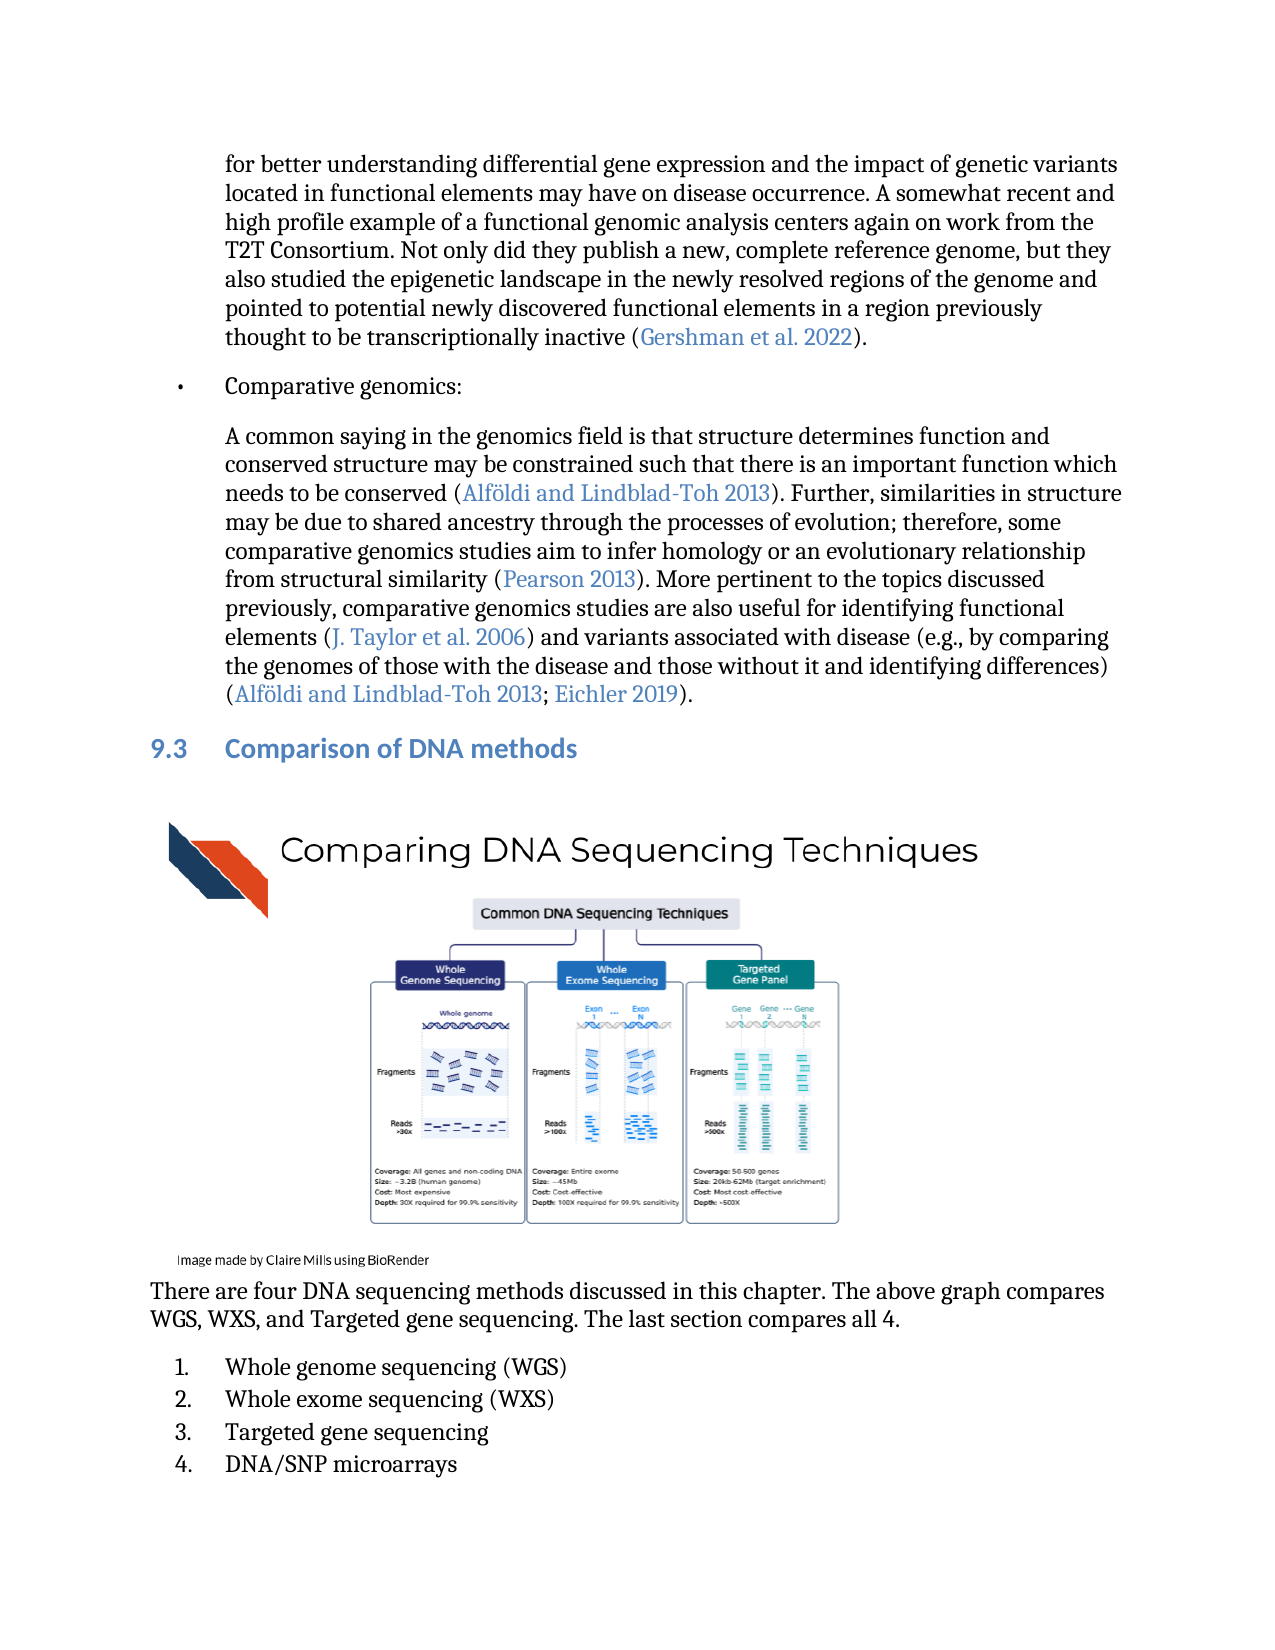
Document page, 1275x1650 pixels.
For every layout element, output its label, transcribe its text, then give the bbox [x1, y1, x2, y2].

list A common saying in the genomics field is that structure determines function and conserved structure may be constrained such that there is an important function which needs to be conserved (Alföldi and Lindblad-Toh 2013). Further, similarities in structure may be due to shared ancestry through the processes of evolution; therefore, some comparative genomics studies aim to infer homology or an evolutionary relationship from structural similarity (Pearson 2013). More pertinent to the topics discussed previously, comparative genomics studies are also useful for identifying functional elements (J. Taylor et al. 2006) and variants associated with disease (e.g., by comparing the genomes of those with the disease and those without it and identifying differences) (Alföldi and Lindblad-Toh 2013; Eichler 2019). [175, 422, 1125, 709]
picture [168, 784, 1044, 1277]
list Whole exome sequencing (WXS) [175, 1385, 1125, 1414]
list Targeted gene sequencing [175, 1418, 1125, 1447]
list Comparative genomics: [175, 372, 1125, 401]
list DNA/SNP microarrays [175, 1450, 1125, 1479]
subtitle 9.3 Comparison of DNA methods [150, 730, 1125, 766]
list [175, 150, 1125, 351]
list Whole genome sequencing (WGS) [175, 1353, 1125, 1382]
